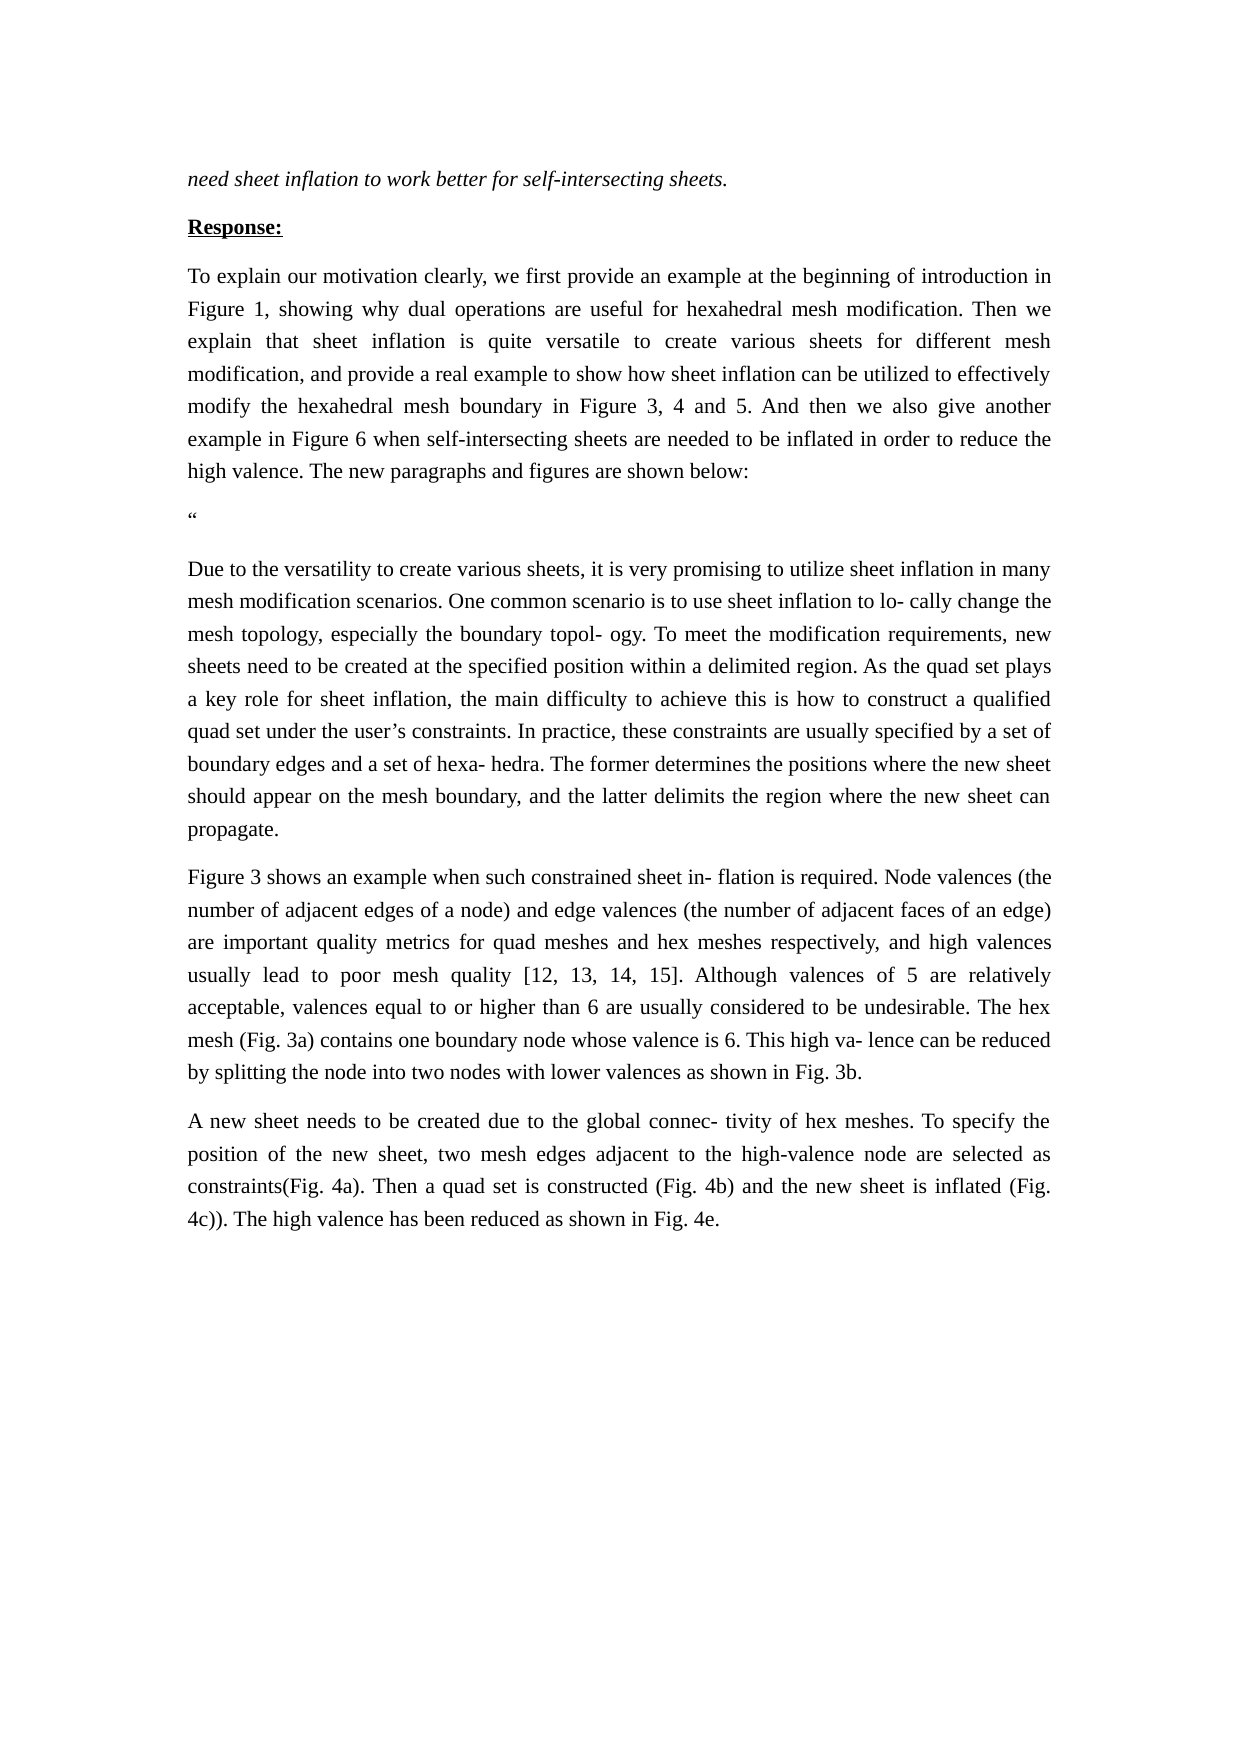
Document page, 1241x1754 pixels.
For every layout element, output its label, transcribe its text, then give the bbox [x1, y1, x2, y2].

text Response: [187, 211, 1053, 243]
text “ [187, 503, 1053, 536]
text To explain our motivation clearly, we first provide an example at the beginning of introduction in Figure 1, showing why dual operations are useful for hexahedral mesh modification. Then we explain that sheet inflation is quite versatile to create various sheets for different mesh modification, and provide a real example to show how sheet inflation can be utilized to effectively modify the hexahedral mesh boundary in Figure 3, 4 and 5. And then we also give another example in Figure 6 when self-intersecting sheets are needed to be inflated in order to reduce the high valence. The new paragraphs and figures are shown below: [187, 259, 1053, 487]
text Due to the versatility to create various sheets, it is very promising to utilize sheet inflation in many mesh modification scenarios. One common scenario is to use sheet inflation to lo- cally change the mesh topology, especially the boundary topol- ogy. To meet the modification requirements, new sheets need to be created at the specified position within a delimited region. As the quad set plays a key role for sheet inflation, the main difficulty to achieve this is how to construct a qualified quad set under the user’s constraints. In practice, these constraints are usually specified by a set of boundary edges and a set of hexa- hedra. The former determines the positions where the new sheet should appear on the mesh boundary, and the latter delimits the region where the new sheet can propagate. [187, 552, 1053, 844]
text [187, 162, 1053, 194]
text Figure 3 shows an example when such constrained sheet in- flation is required. Node valences (the number of adjacent edges of a node) and edge valences (the number of adjacent faces of an edge) are important quality metrics for quad meshes and hex meshes respectively, and high valences usually lead to poor mesh quality [12, 13, 14, 15]. Although valences of 5 are relatively acceptable, valences equal to or higher than 6 are usually considered to be undesirable. The hex mesh (Fig. 3a) contains one boundary node whose valence is 6. This high va- lence can be reduced by splitting the node into two nodes with lower valences as shown in Fig. 3b. [187, 861, 1053, 1088]
text A new sheet needs to be created due to the global connec- tivity of hex meshes. To specify the position of the new sheet, two mesh edges adjacent to the high-valence node are selected as constraints(Fig. 4a). Then a quad set is constructed (Fig. 4b) and the new sheet is inflated (Fig. 4c)). The high valence has been reduced as shown in Fig. 4e. [187, 1104, 1053, 1234]
